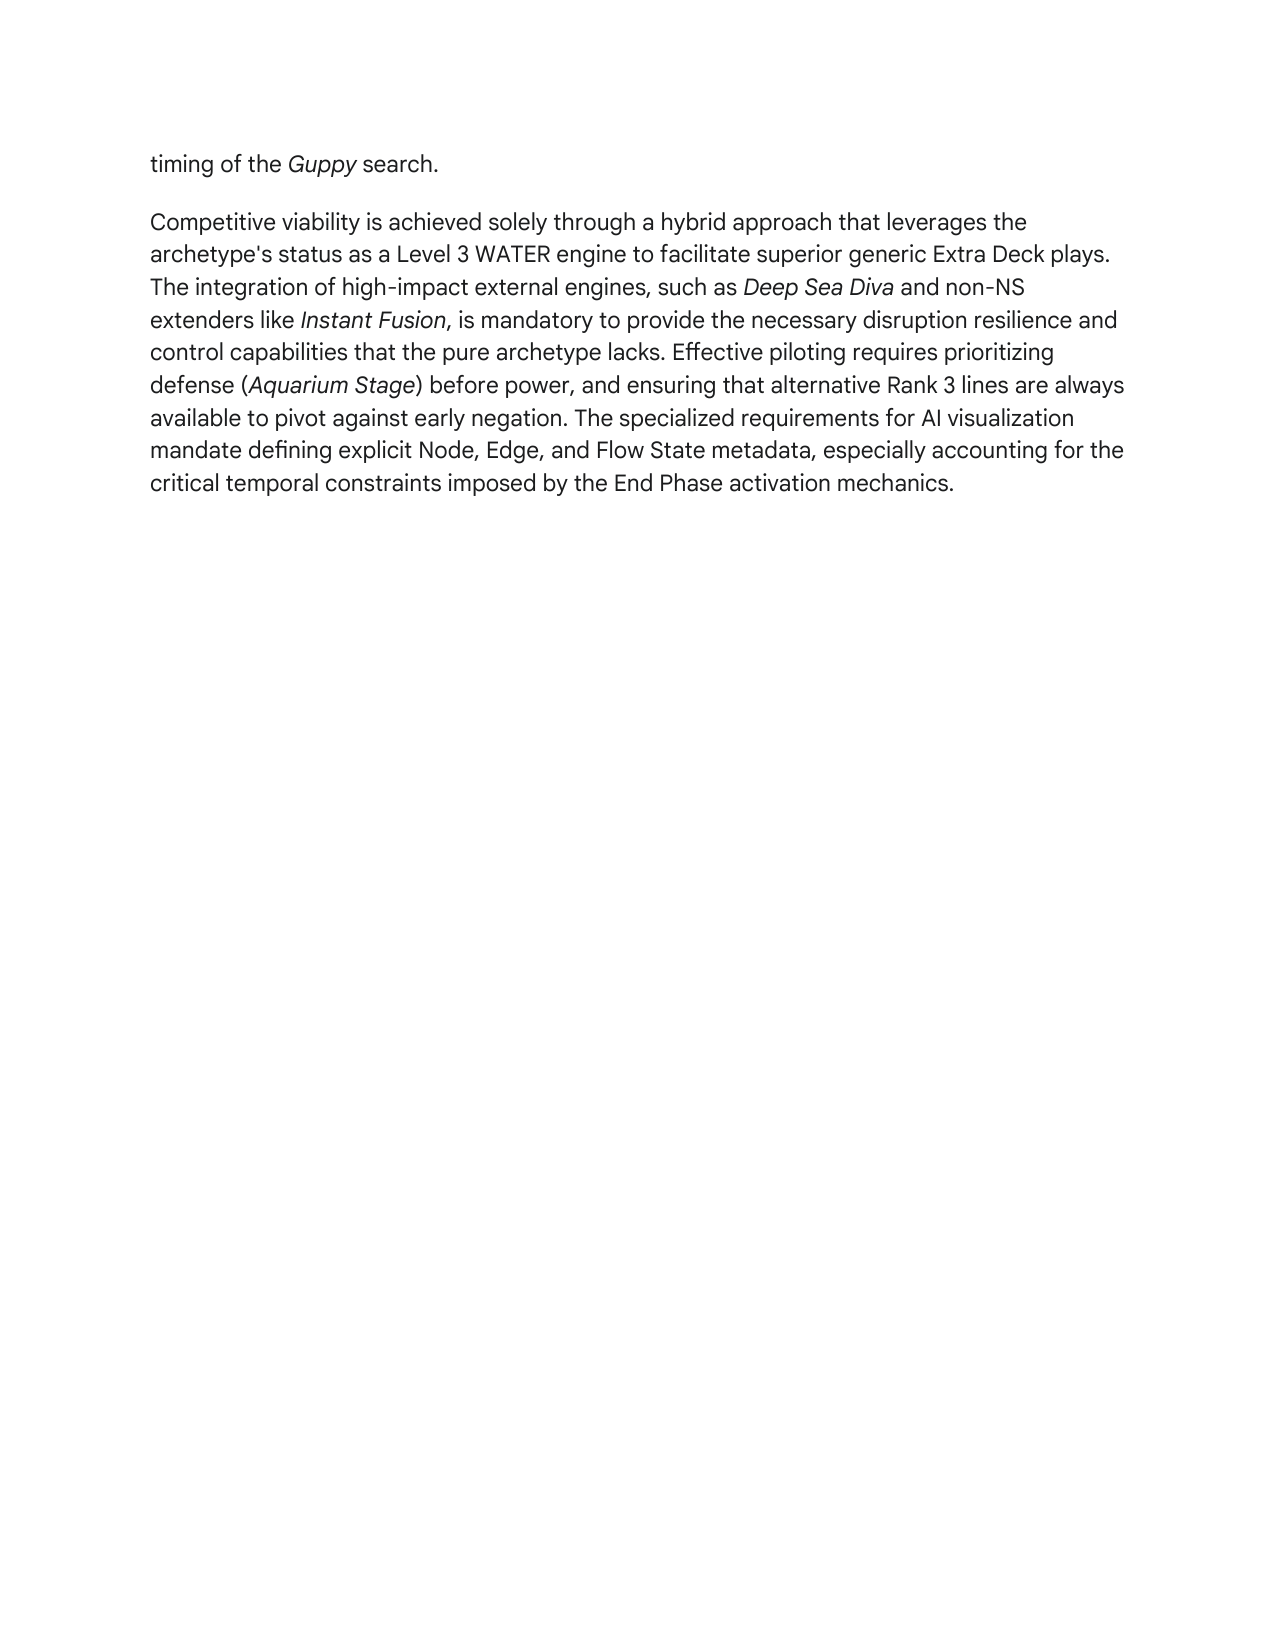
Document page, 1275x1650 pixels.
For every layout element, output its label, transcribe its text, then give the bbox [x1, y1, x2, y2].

text Competitive viability is achieved solely through a hybrid approach that leverages the archetype's status as a Level 3 WATER engine to facilitate superior generic Extra Deck plays. The integration of high-impact external engines, such as Deep Sea Diva and non-NS extenders like Instant Fusion, is mandatory to provide the necessary disruption resilience and control capabilities that the pure archetype lacks. Effective piloting requires prioritizing defense (Aquarium Stage) before power, and ensuring that alternative Rank 3 lines are always available to pivot against early negation. The specialized requirements for AI visualization mandate defining explicit Node, Edge, and Flow State metadata, especially accounting for the critical temporal constraints imposed by the End Phase activation mechanics. [150, 208, 1125, 498]
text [150, 150, 1125, 179]
